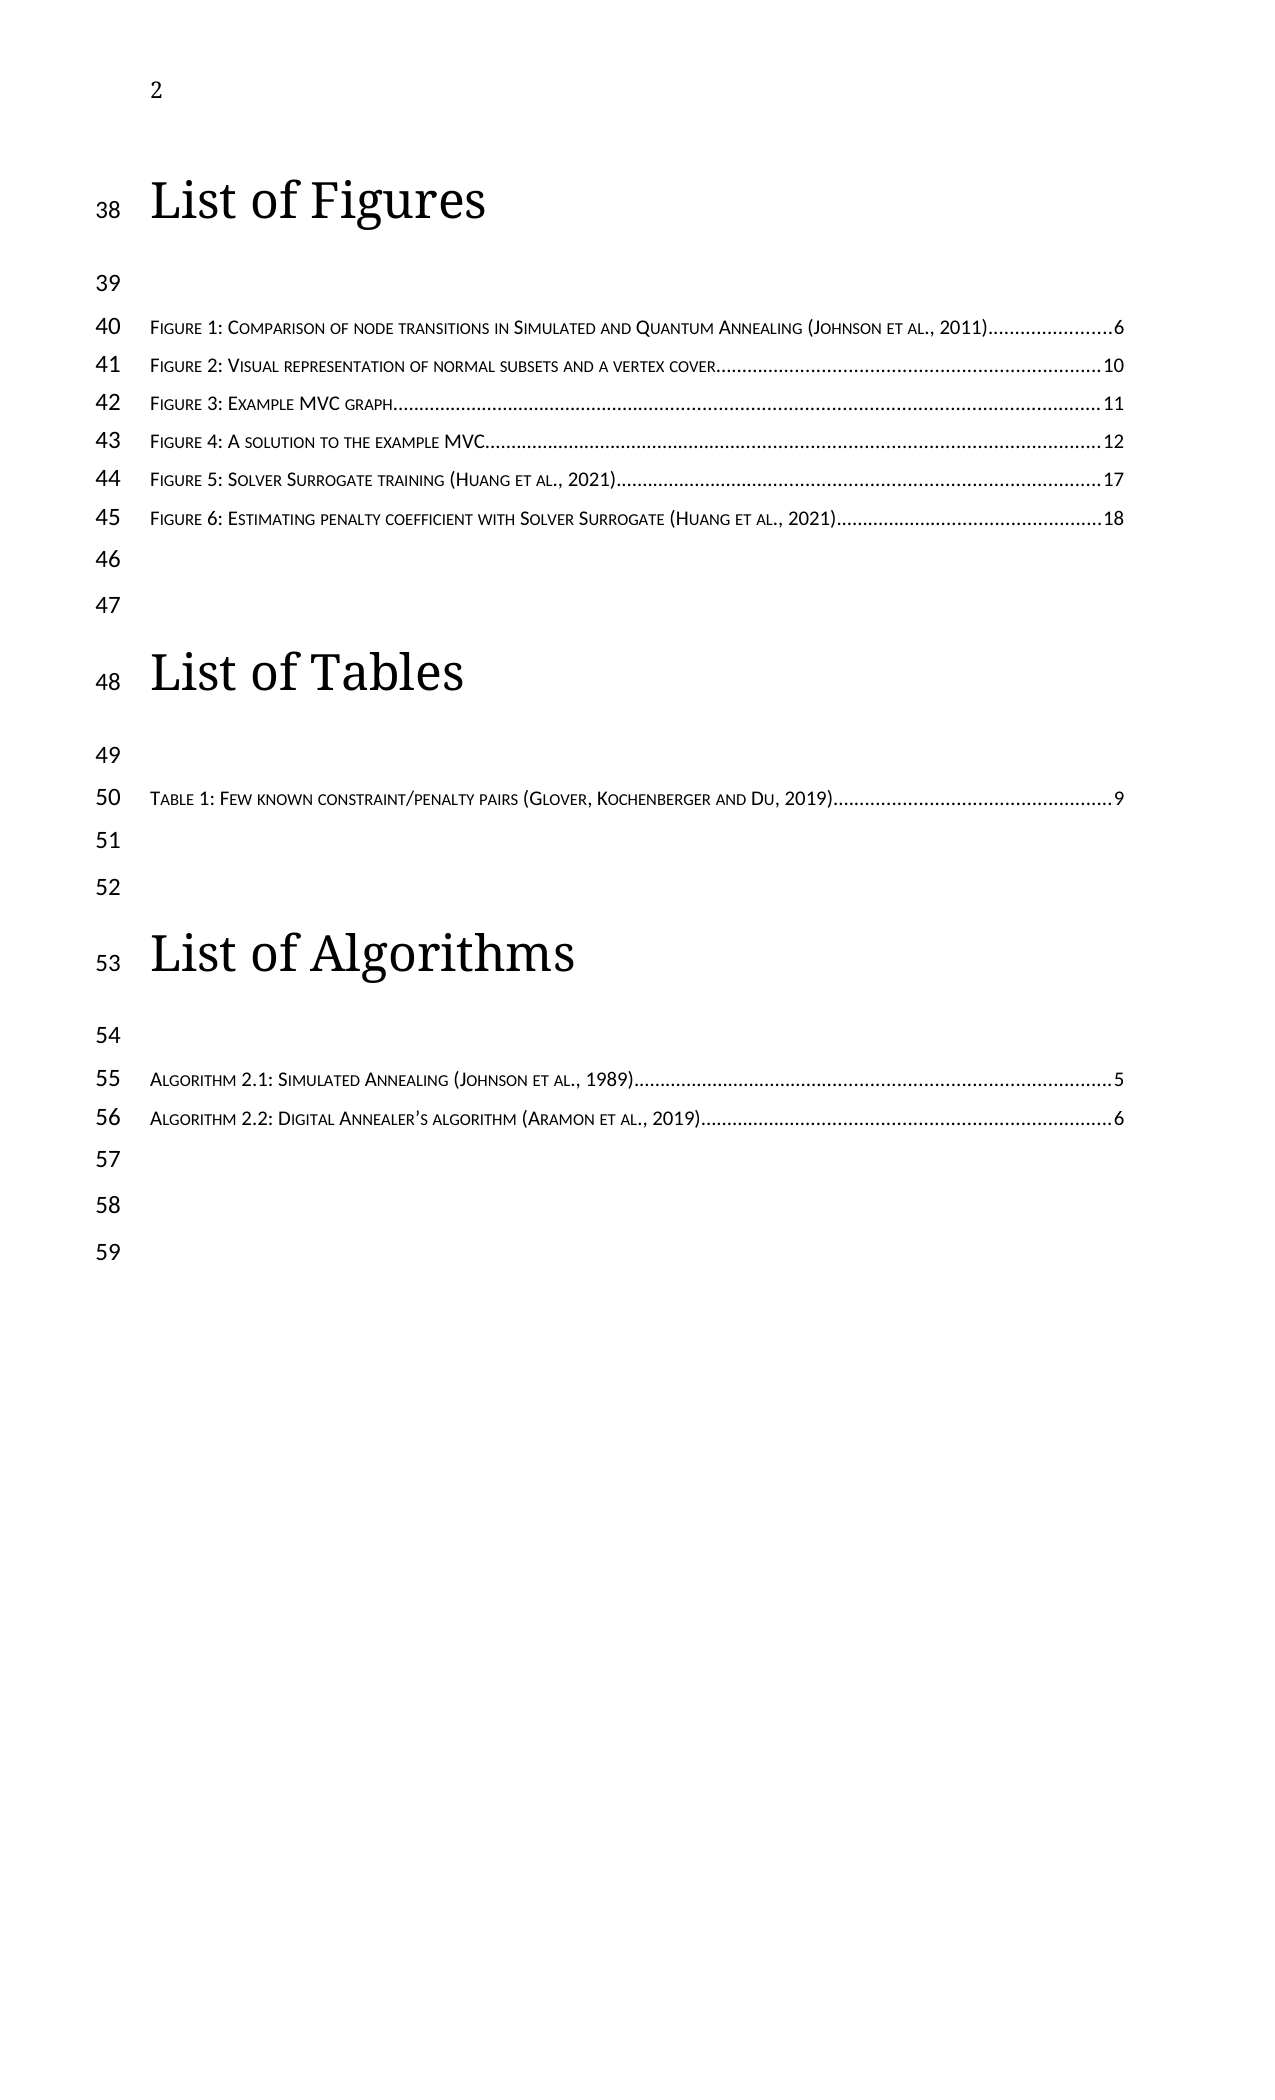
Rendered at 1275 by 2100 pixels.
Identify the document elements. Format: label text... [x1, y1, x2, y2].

text Table 1: Few known constraint/penalty pairs (Glover, Kochenberger and Du, 2019). 9 [150, 786, 1125, 811]
text List of Tables [150, 637, 1125, 705]
text Figure 4: A solution to the example MVC. 12 [150, 428, 1125, 454]
text List of Figures [150, 165, 1125, 233]
text Algorithm 2.2: Digital Annealer’s algorithm (Aramon et al., 2019). 6 [150, 1105, 1125, 1130]
text Figure 3: Example MVC graph. 11 [150, 390, 1125, 416]
text Figure 1: Comparison of node transitions in Simulated and Quantum Annealing (Johnson et al., 2011). 6 [150, 314, 1125, 339]
text Figure 6: Estimating penalty coefficient with Solver Surrogate (Huang et al., 2021). 18 [150, 505, 1125, 530]
text Figure 2: Visual representation of normal subsets and a vertex cover. 10 [150, 352, 1125, 378]
text Algorithm 2.1: Simulated Annealing (Johnson et al., 1989). 5 [150, 1067, 1125, 1092]
text List of Algorithms [150, 917, 1125, 986]
text Figure 5: Solver Surrogate training (Huang et al., 2021). 17 [150, 467, 1125, 492]
